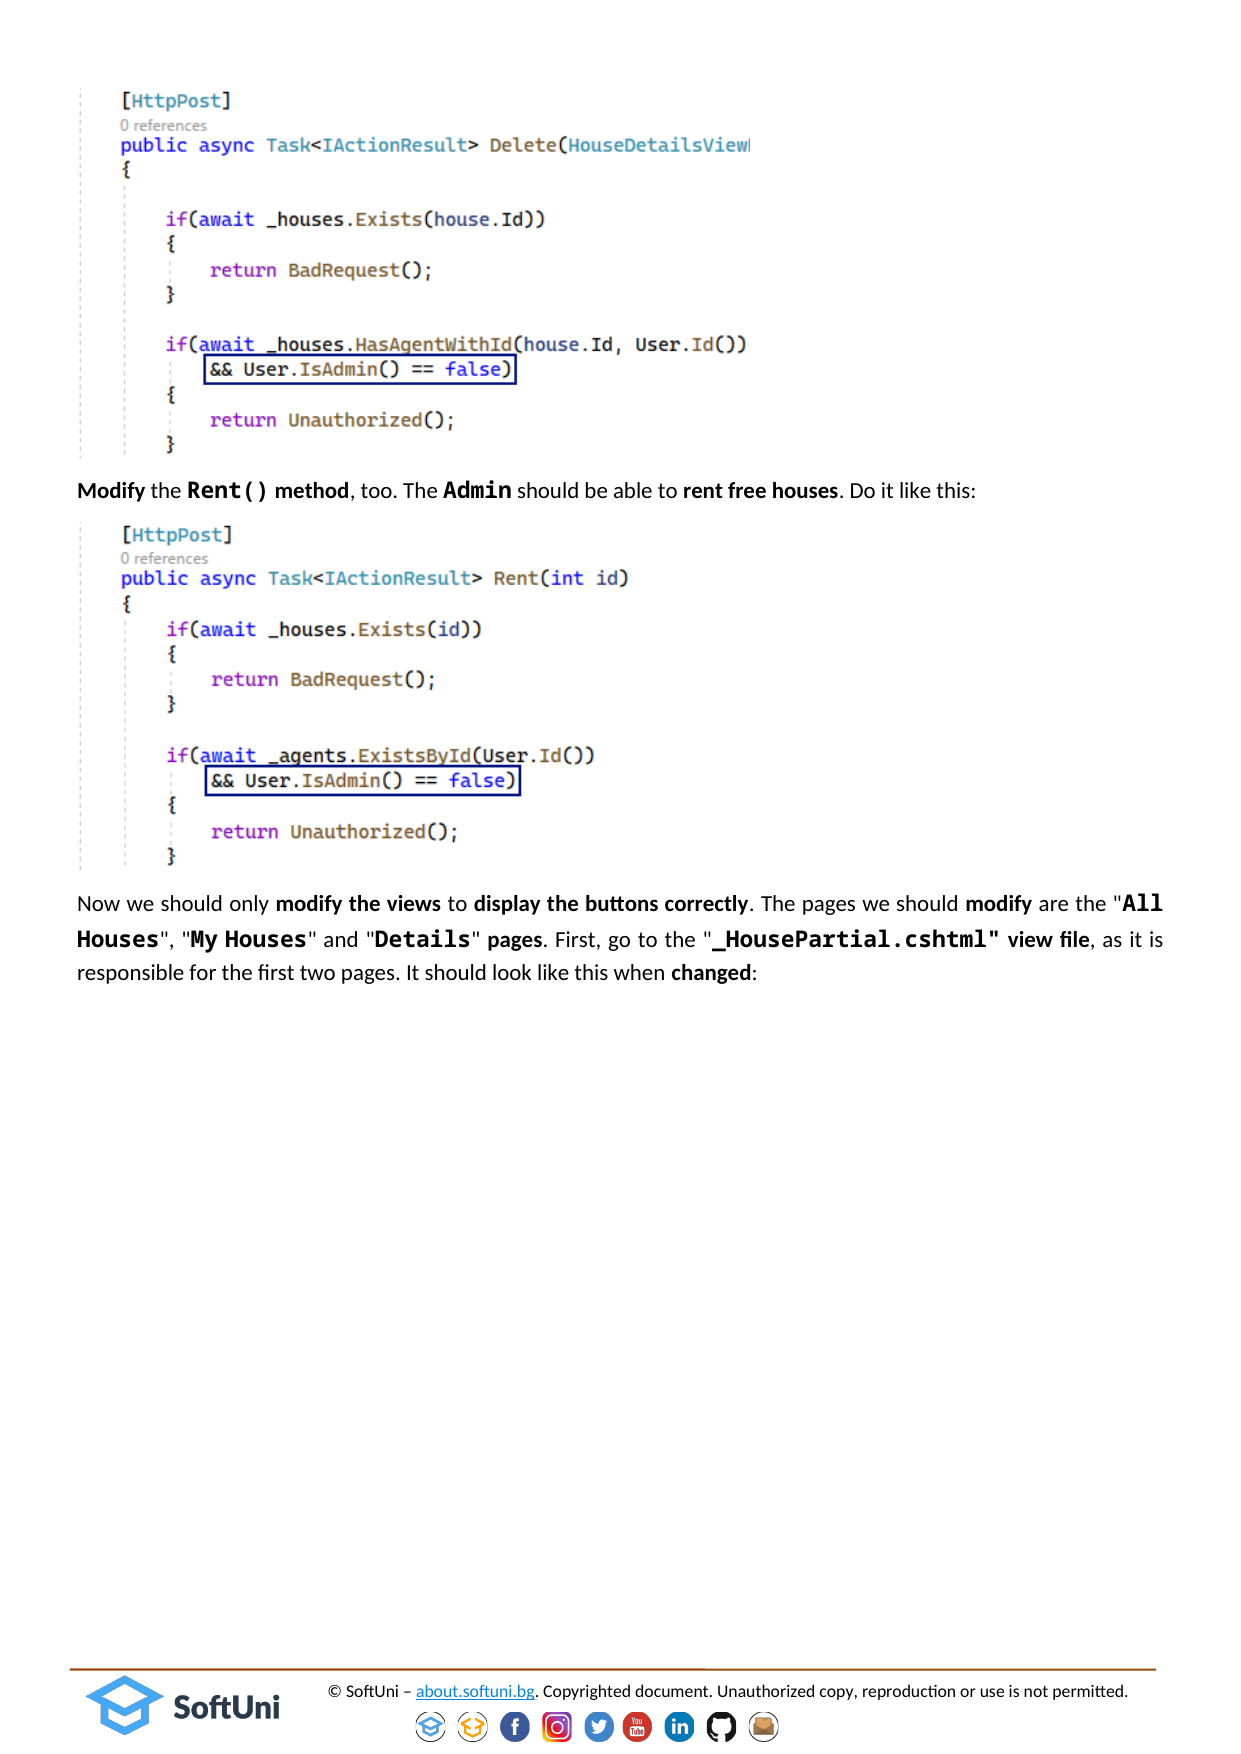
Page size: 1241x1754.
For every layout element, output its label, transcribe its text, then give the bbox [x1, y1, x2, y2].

picture [622, 1712, 652, 1742]
picture [457, 1712, 488, 1742]
text Now we should only modify the views to display the buttons correctly. The pages we should modify are the "All Houses", "My Houses" and "Details" pages. First, go to the "_HousePartial.cshtml" view file, as it is responsible for the first two pages. It should look like this when changed: [77, 887, 1163, 986]
picture [706, 1712, 737, 1742]
picture [664, 1712, 671, 1720]
picture [748, 1712, 779, 1742]
picture [678, 1724, 688, 1733]
picture [584, 1712, 614, 1742]
picture [79, 1671, 286, 1741]
picture [686, 1735, 694, 1742]
text Modify the Rent() method, too. The Admin should be able to rent free houses. Do it like this: [77, 474, 1163, 506]
picture [76, 88, 750, 458]
picture [415, 1712, 446, 1742]
picture [76, 522, 633, 870]
picture [664, 1733, 673, 1742]
picture [542, 1712, 572, 1742]
picture [500, 1712, 530, 1742]
